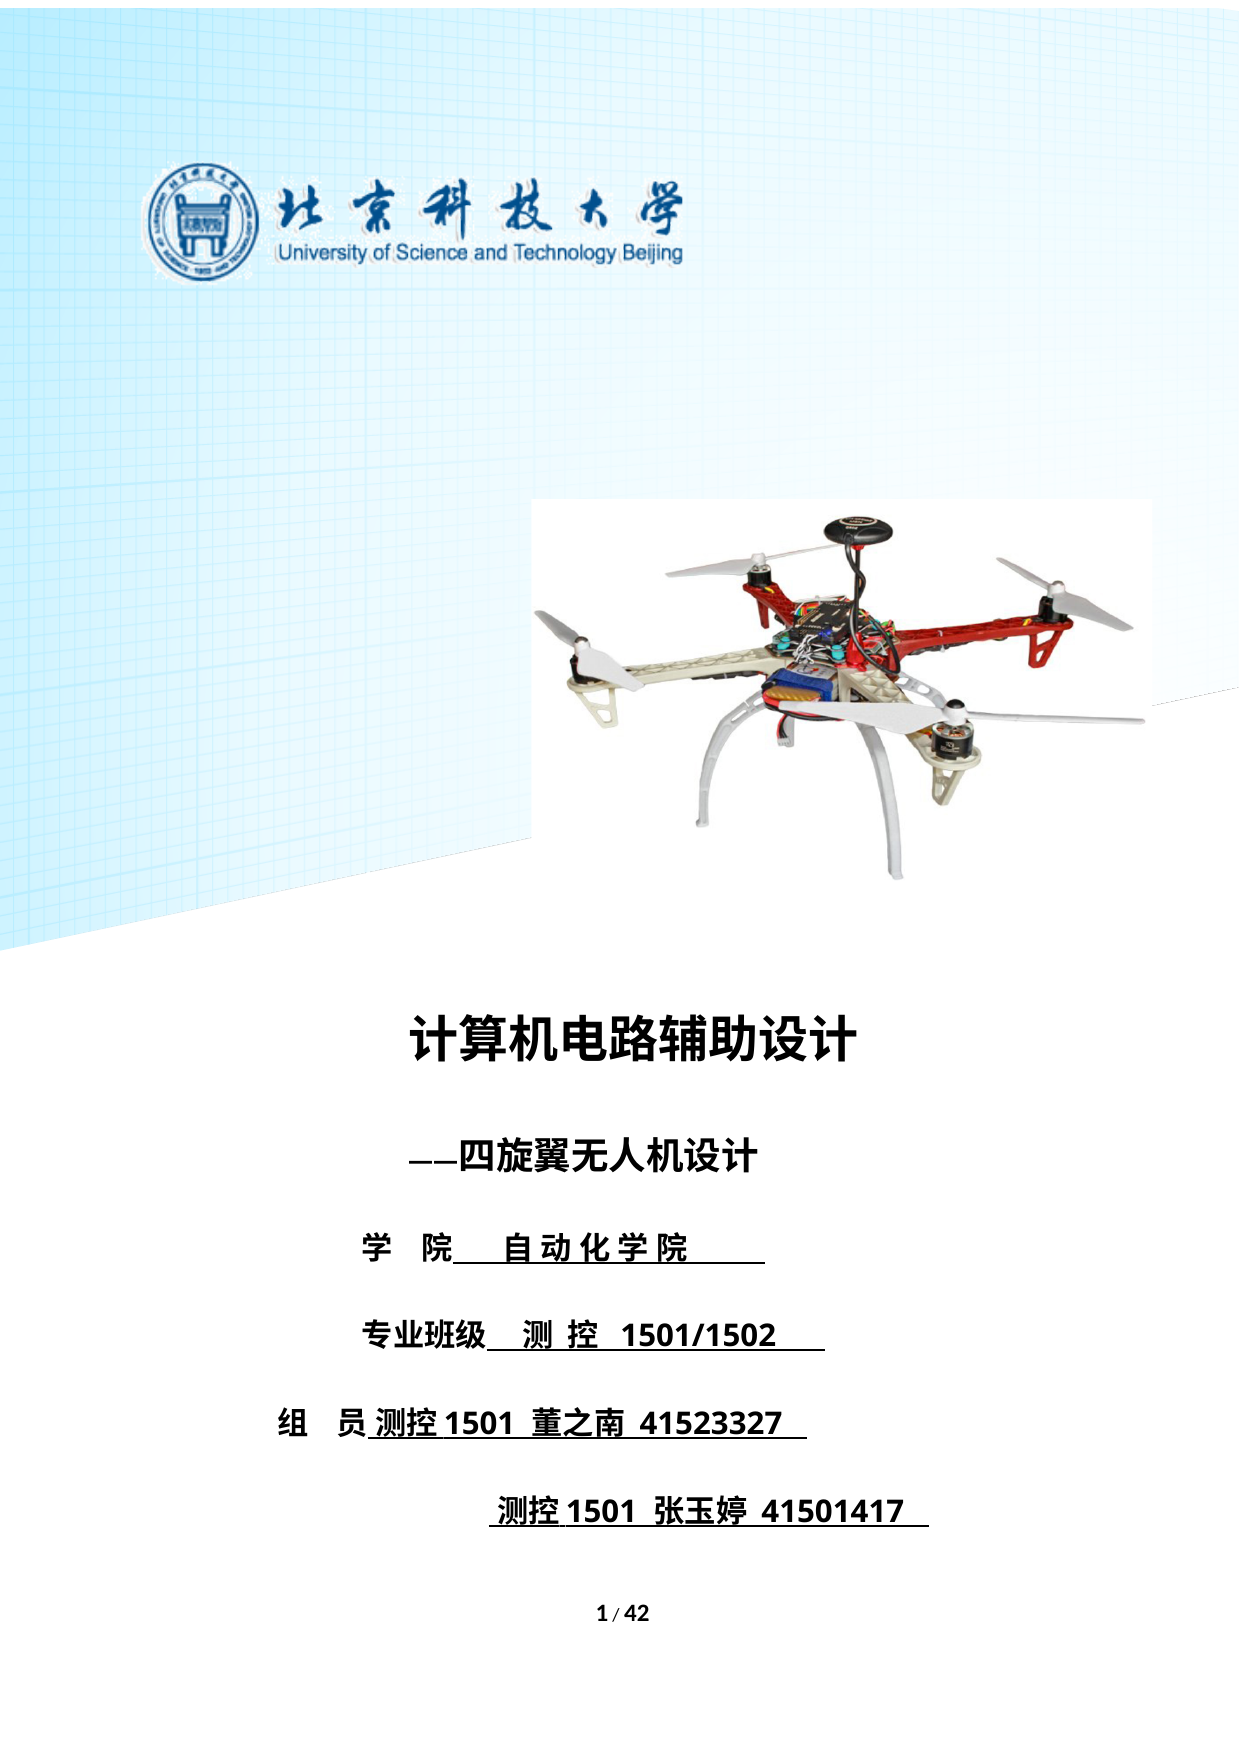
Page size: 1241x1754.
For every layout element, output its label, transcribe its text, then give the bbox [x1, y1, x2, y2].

text 测控1501 张玉婷 41501417 [187, 1476, 1053, 1541]
text 学 院 自 动 化 学 院 [187, 1213, 1053, 1278]
text ——四旋翼无人机设计 [187, 1121, 1053, 1186]
text 专业班级 测 控 1501/1502 [187, 1301, 1053, 1366]
text 计算机电路辅助设计 [187, 987, 1053, 1084]
text 组 员 测控1501 董之南 41523327 [187, 1388, 1053, 1453]
picture [0, 8, 1239, 951]
